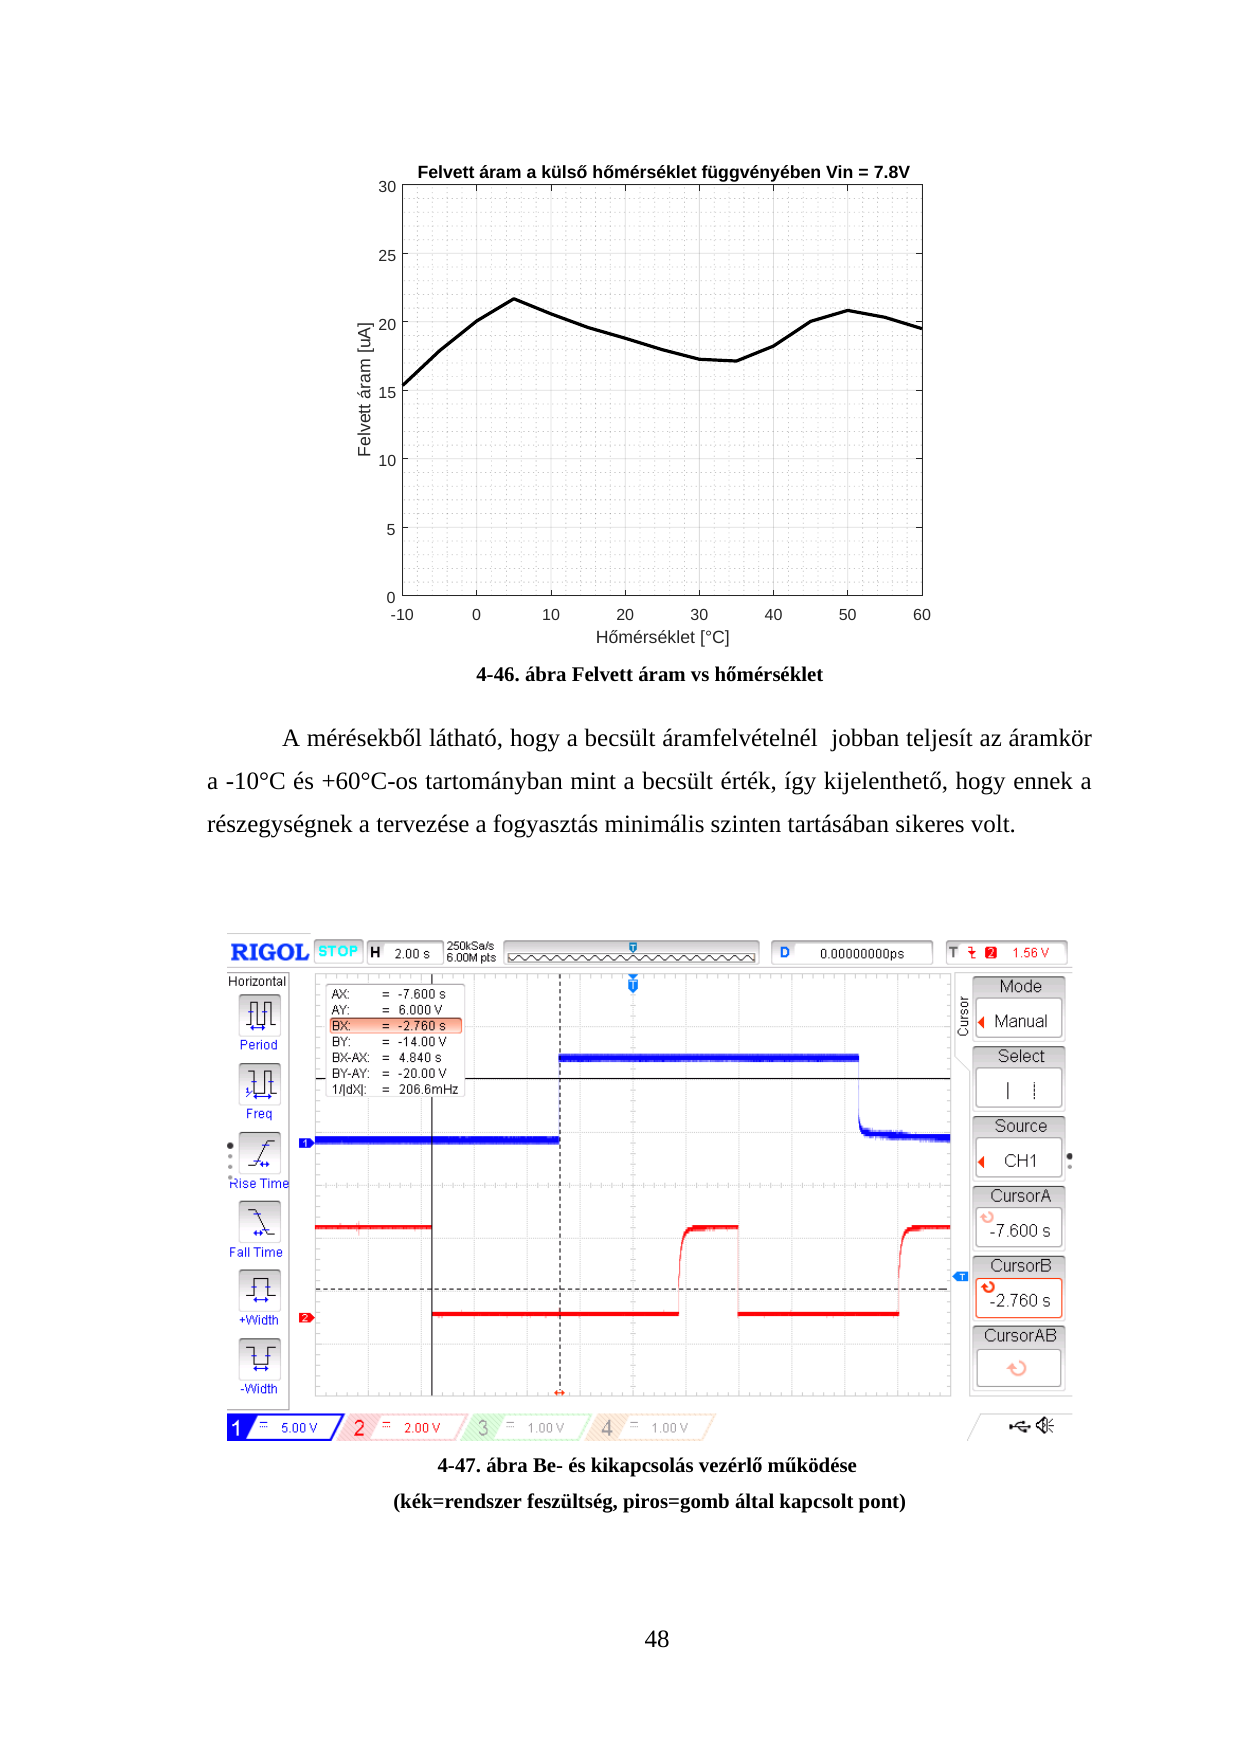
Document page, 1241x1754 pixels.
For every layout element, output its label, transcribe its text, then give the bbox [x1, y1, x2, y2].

text -. ábra Be- és kikapcsolás vezérlő működése (kék=rendszer feszültség, piros=gomb által kapcsolt pont) [207, 1453, 1092, 1513]
text A mérésekből látható, hogy a becsült áramfelvételnél jobban teljesít az áramkör a -10°C és +60°C-os tartományban mint a becsült érték, így kijelenthető, hogy ennek a részegységnek a tervezése a fogyasztás minimális szinten tartásában sikeres volt. [207, 723, 1092, 838]
picture [227, 933, 1073, 1441]
text -. ábra Felvett áram vs hőmérséklet [207, 662, 1092, 686]
